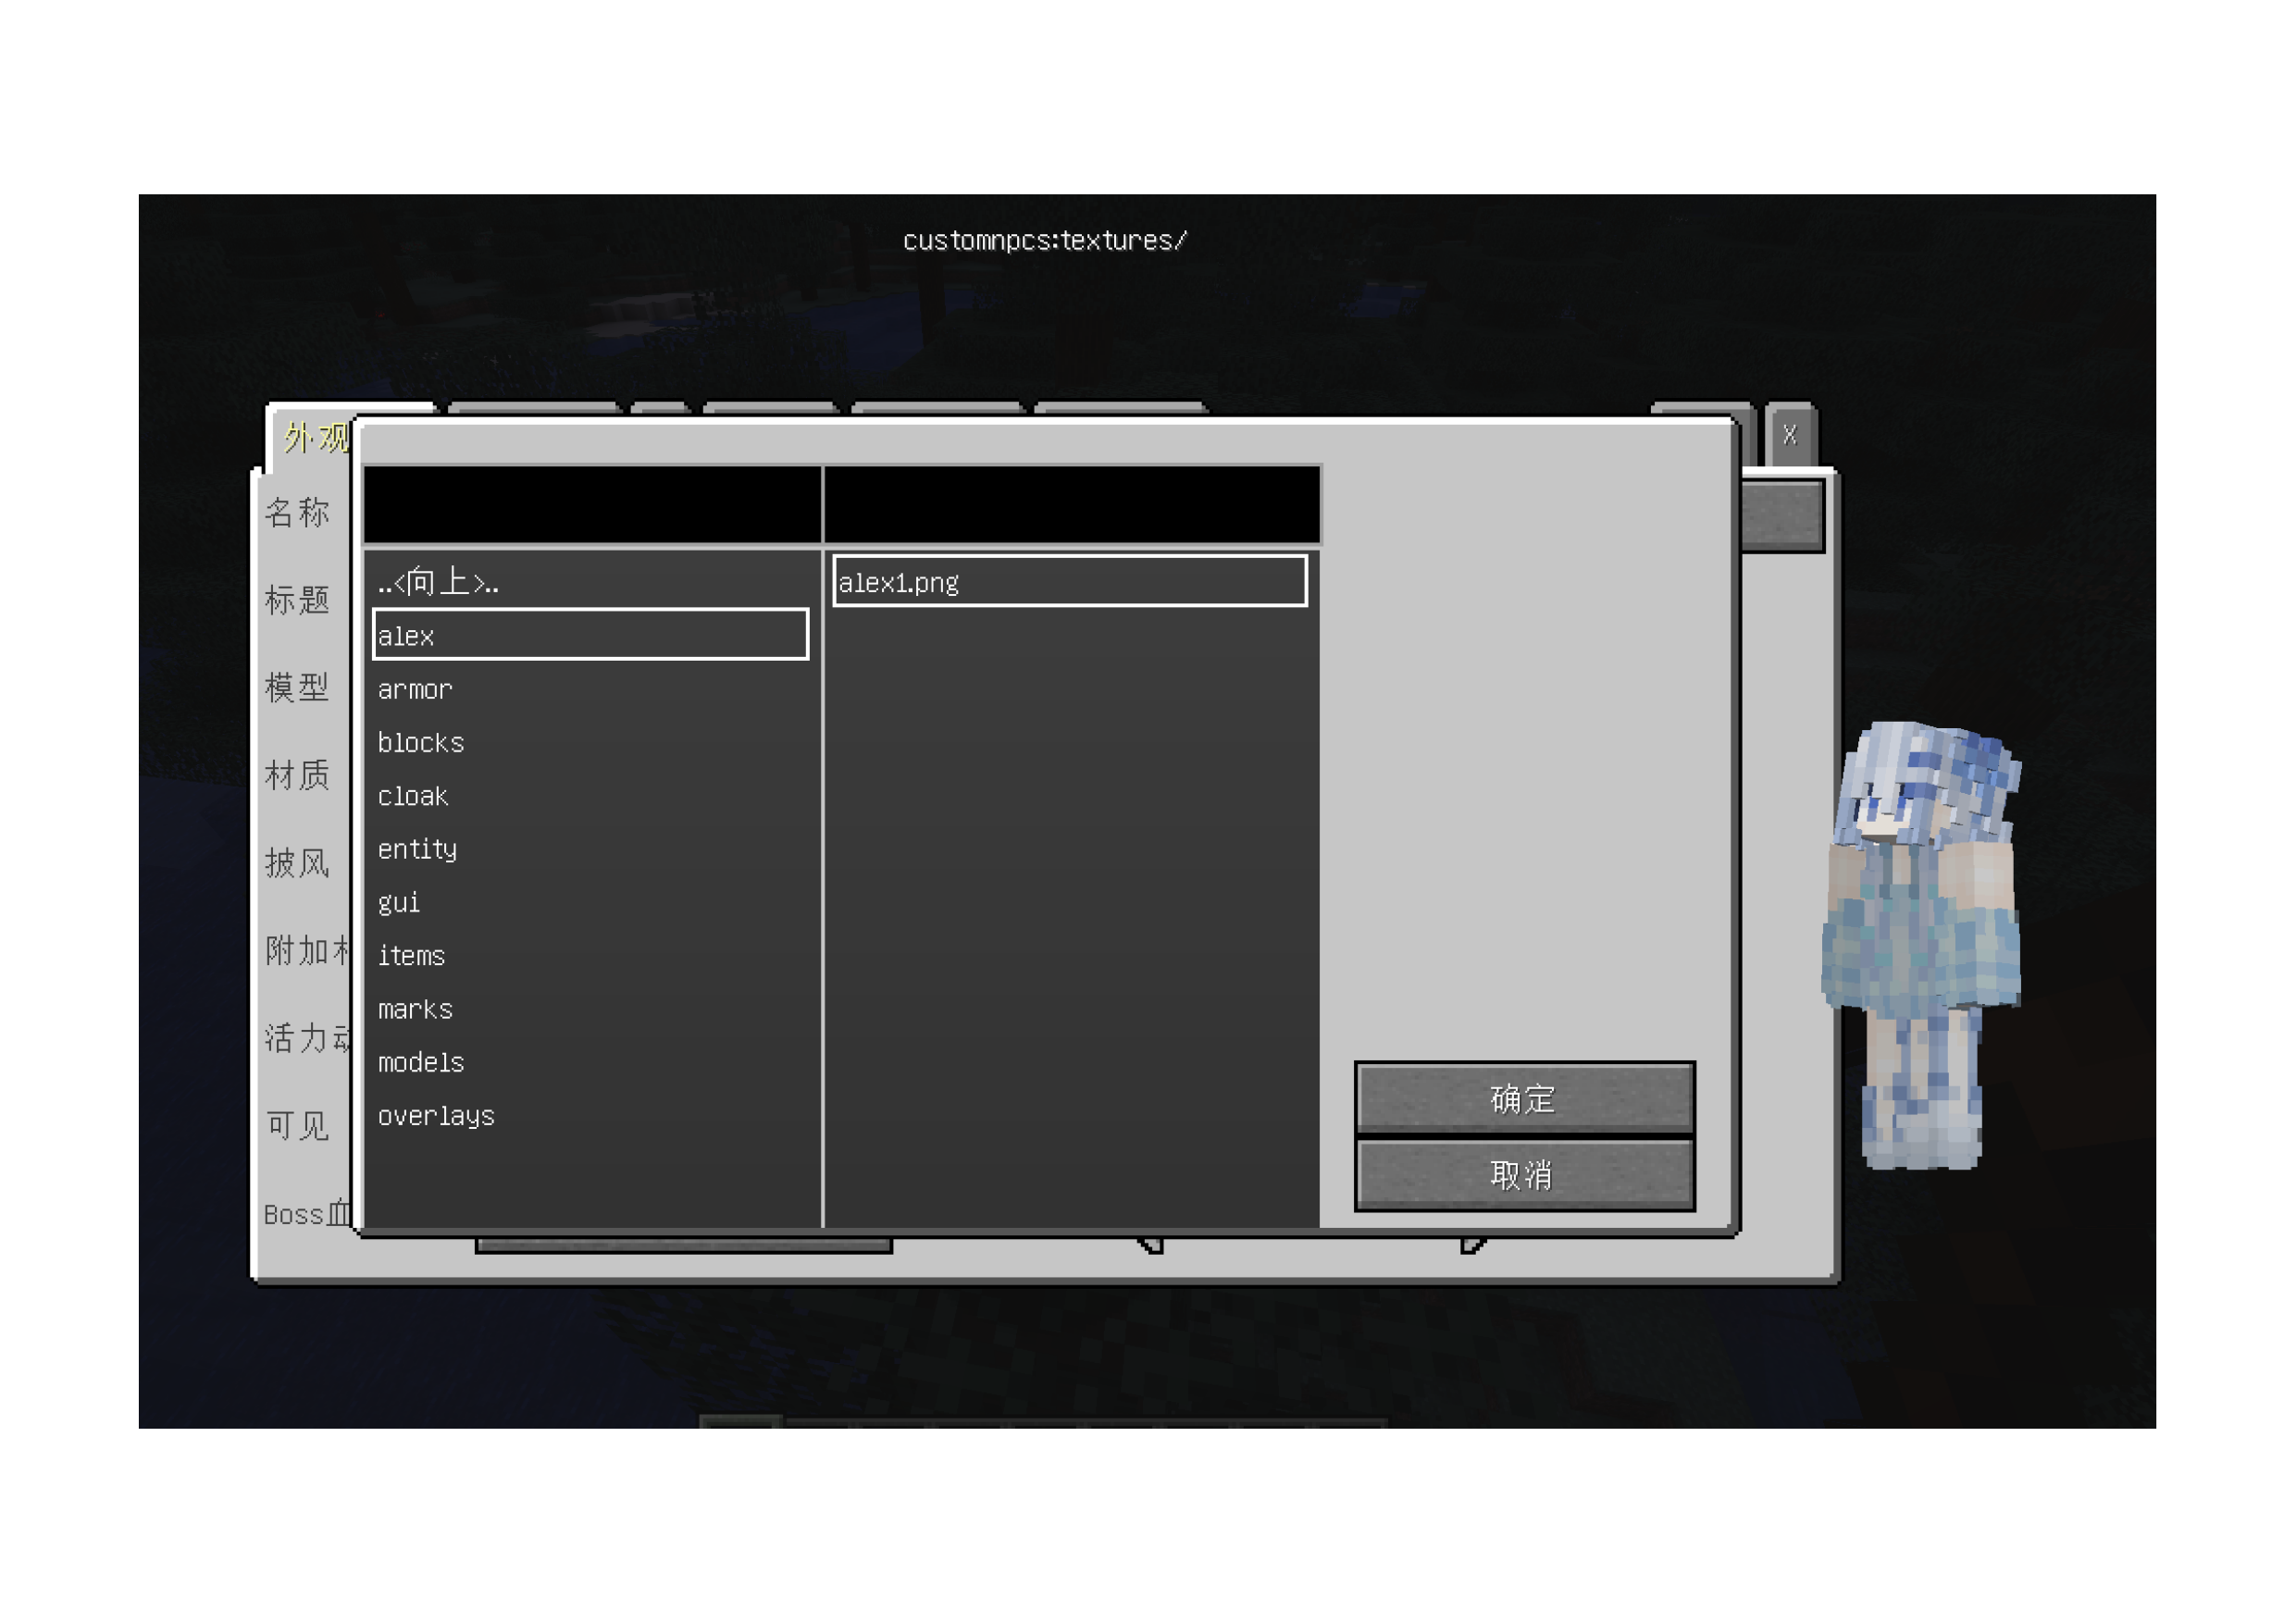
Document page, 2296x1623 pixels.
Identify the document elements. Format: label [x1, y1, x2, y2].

picture [139, 194, 2157, 1429]
